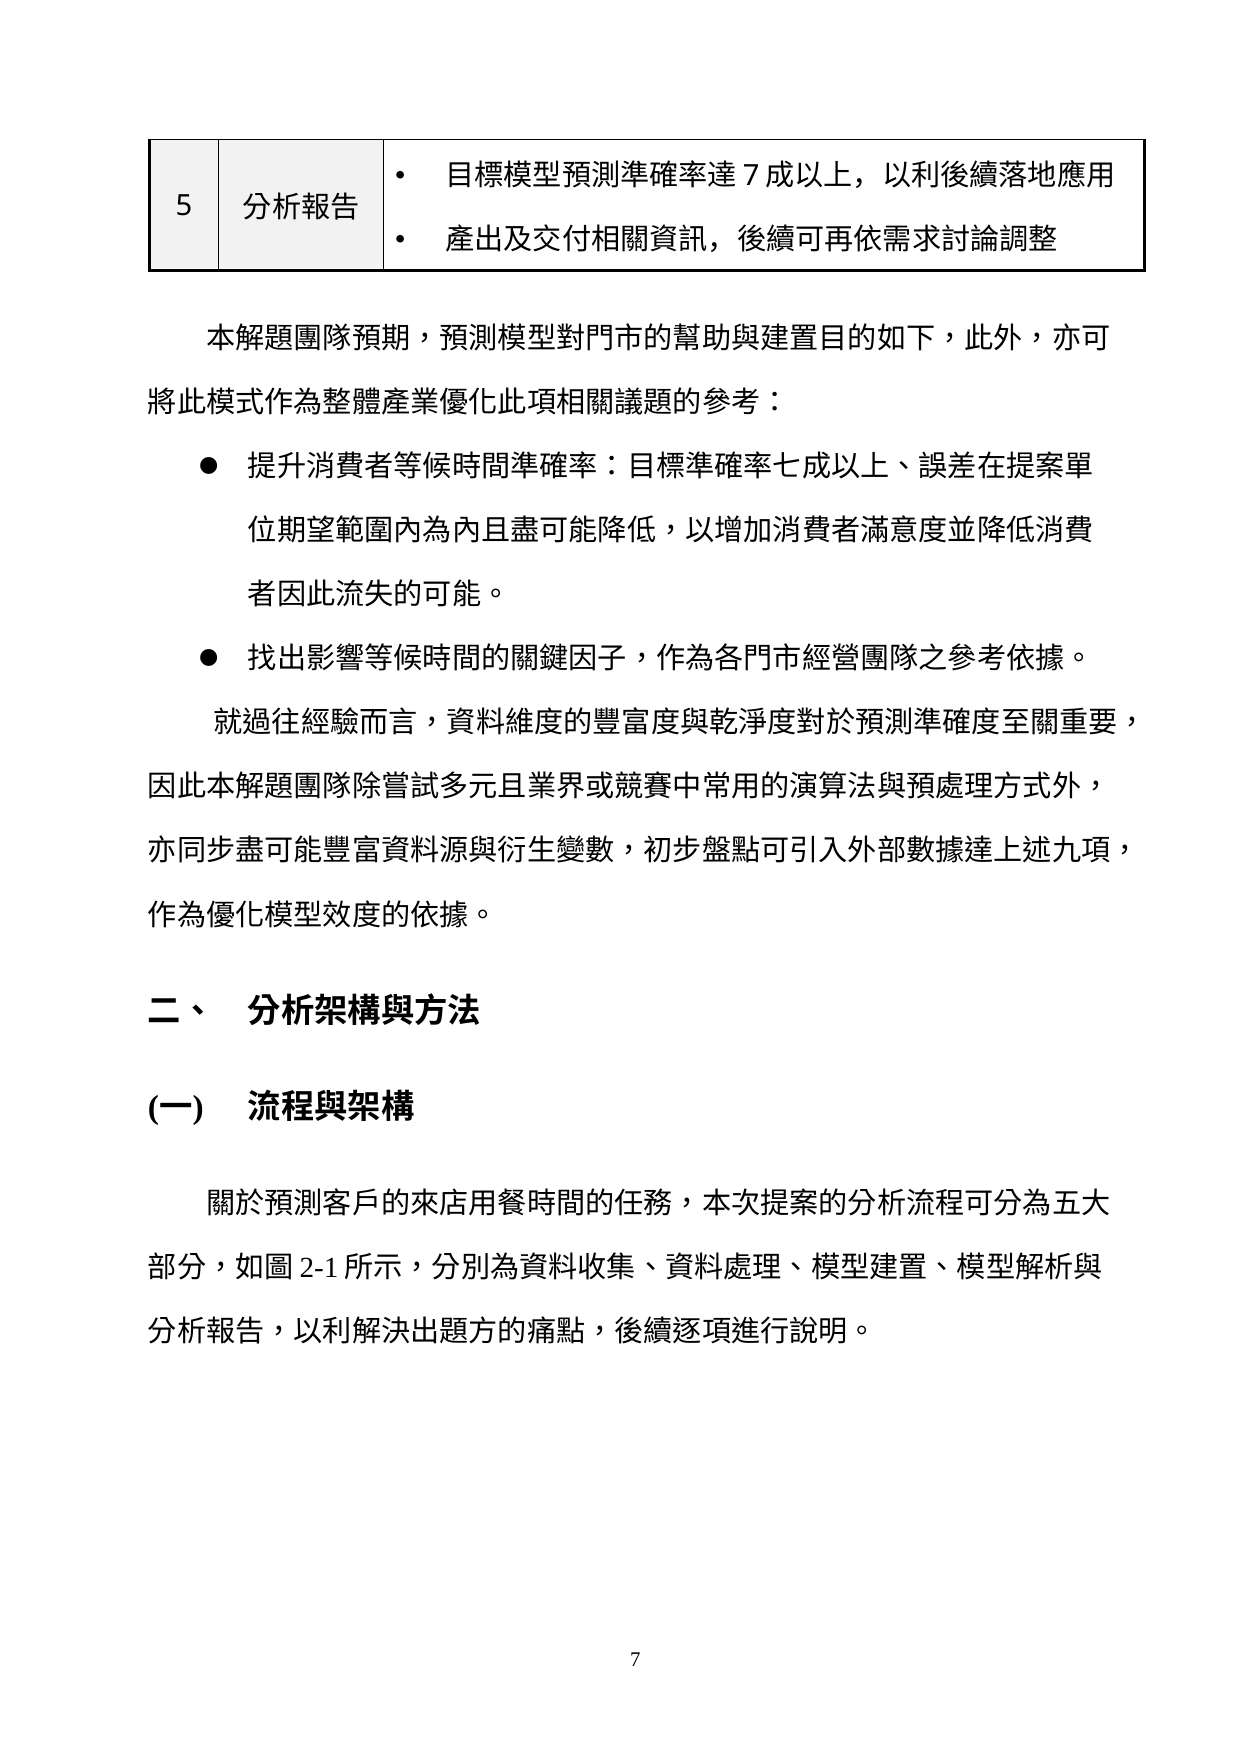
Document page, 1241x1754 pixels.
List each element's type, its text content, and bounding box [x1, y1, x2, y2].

table_cell 目標模型預測準確率達7成以上，以利後續落地應用 產出及交付相關資訊，後續可再依需求討論調整 [384, 140, 1143, 268]
text 就過往經驗而言，資料維度的豐富度與乾淨度對於預測準確度至關重要，因此本解題團隊除嘗試多元且業界或競賽中常用的演算法與預處理方式外，亦同步盡可能豐富資料源與衍生變數，初步盤點可引入外部數據達上述九項，作為優化模型效度的依據。 [148, 688, 1122, 827]
list 找出影響等候時間的關鍵因子，作為各門市經營團隊之參考依據。 [198, 624, 1122, 688]
text 本解題團隊預期，預測模型對門市的幫助與建置目的如下，此外，亦可將此模式作為整體產業優化此項相關議題的參考： [148, 304, 1122, 432]
text 就過往經驗而言，資料維度的豐富度與乾淨度對於預測準確度至關重要，因此本解題團隊除嘗試多元且業界或競賽中常用的演算法與預處理方式外，亦同步盡可能豐富資料源與衍生變數，初步盤點可引入外部數據達上述九項，作為優化模型效度的依據。 [148, 869, 1122, 944]
list 提升消費者等候時間準確率：目標準確率七成以上、誤差在提案單位期望範圍內為內且盡可能降低，以增加消費者滿意度並降低消費者因此流失的可能。 [198, 432, 1122, 624]
list 分析架構與方法 [148, 976, 1122, 1040]
text 關於預測客戶的來店用餐時間的任務，本次提案的分析流程可分為五大部分，如圖2-1所示，分別為資料收集、資料處理、模型建置、模型解析與分析報告，以利解決出題方的痛點，後續逐項進行說明。 [148, 1168, 1122, 1361]
table_cell 5 [151, 140, 218, 268]
list 流程與架構 [148, 1072, 1122, 1136]
table_cell 分析報告 [219, 140, 383, 268]
